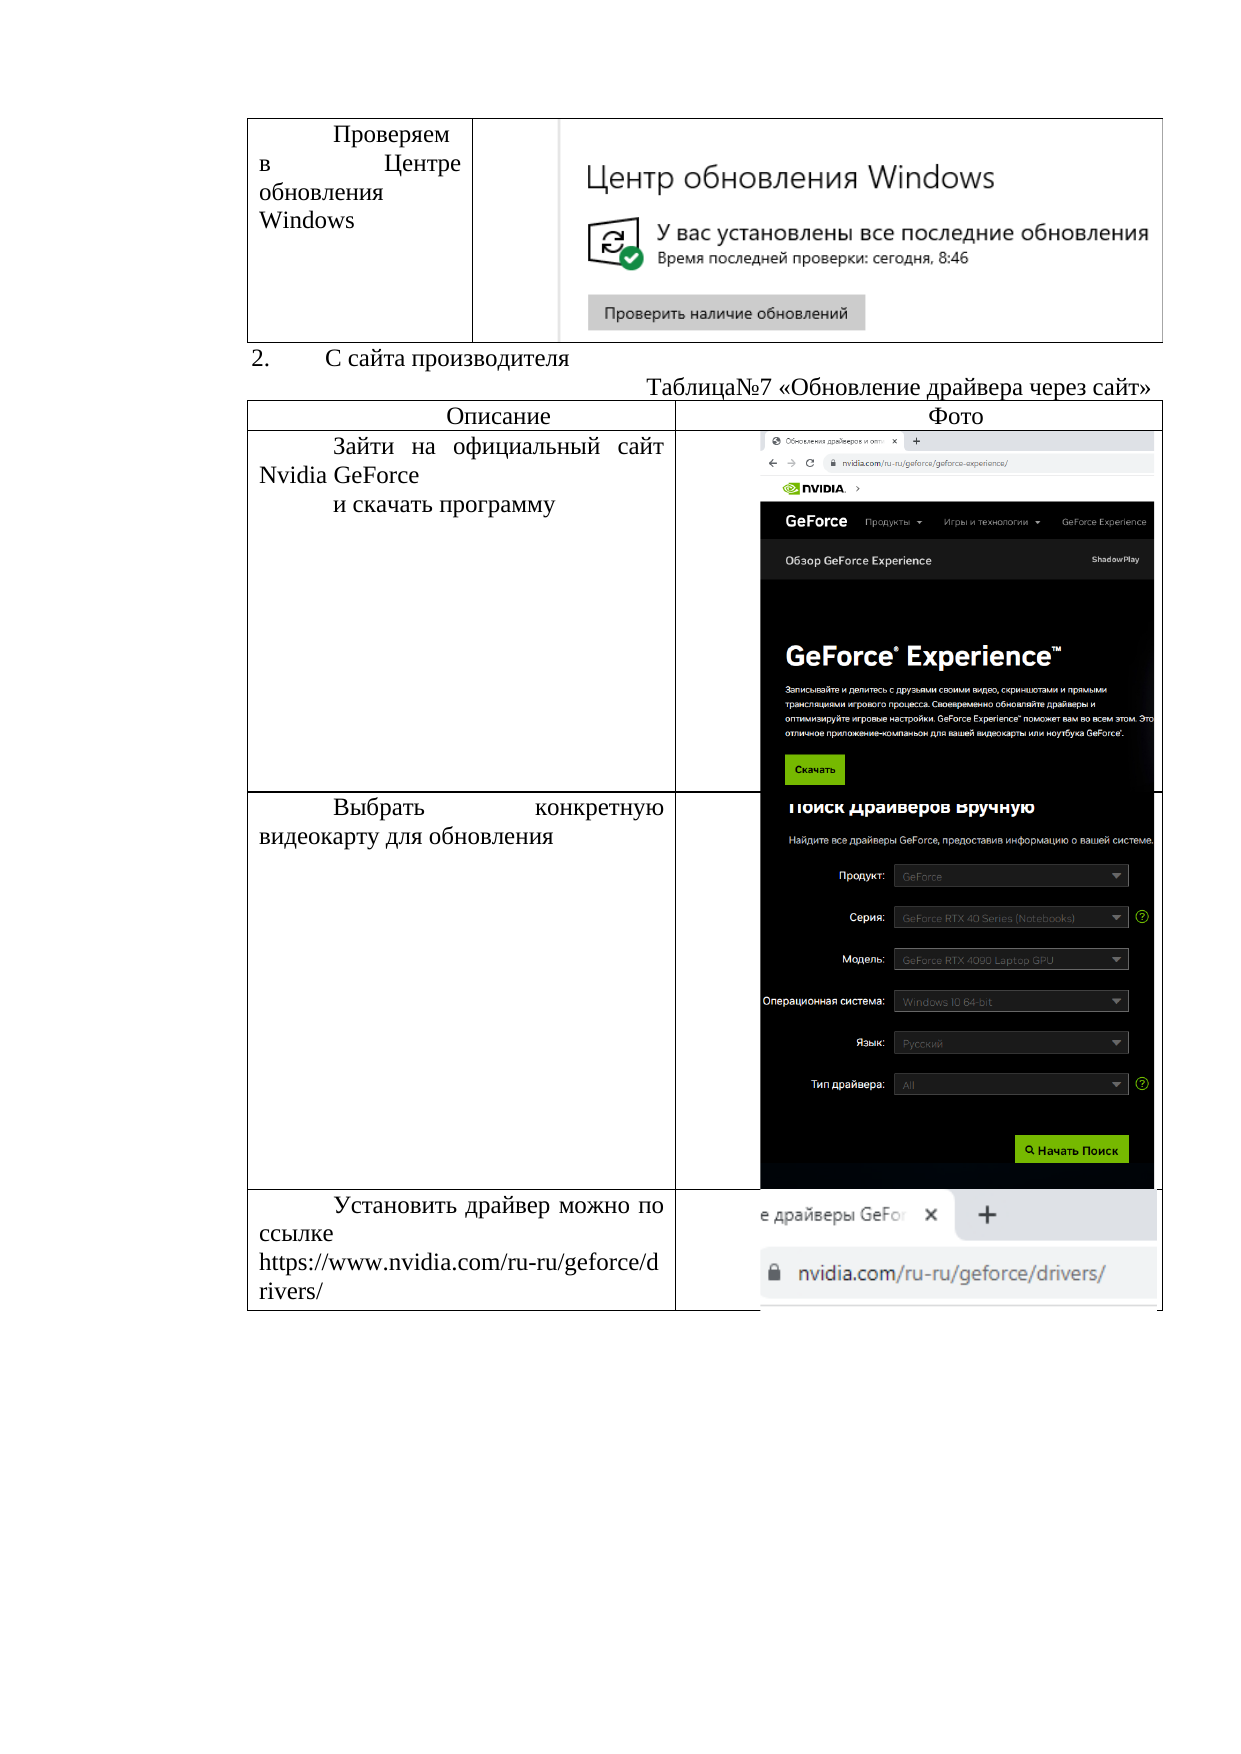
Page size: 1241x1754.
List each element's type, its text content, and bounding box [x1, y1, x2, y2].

table_cell Установить драйвер можно по ссылке https://www.nvidia.com/ru-ru/geforce/drivers/ [248, 1190, 675, 1310]
table_cell [676, 431, 760, 791]
picture [760, 431, 1157, 1311]
table_cell Зайти на официальный сайт Nvidia GeForce и скачать программу [248, 431, 675, 791]
list С сайта производителя [177, 343, 1152, 372]
table_cell [473, 119, 557, 342]
table_cell [676, 793, 760, 1189]
table_cell Проверяем в Центре обновления Windows [248, 119, 472, 342]
table_header Фото [676, 401, 1162, 430]
picture [557, 119, 1163, 342]
table_cell [1155, 431, 1162, 791]
table_cell [1155, 793, 1162, 1189]
table_cell Выбрать конкретную видеокарту для обновления [248, 793, 675, 1189]
table_cell [1157, 1190, 1162, 1310]
text Таблица№7 «Обновление драйвера через сайт» [259, 372, 1152, 400]
table_cell [676, 1190, 760, 1310]
table_header Описание [248, 401, 675, 430]
